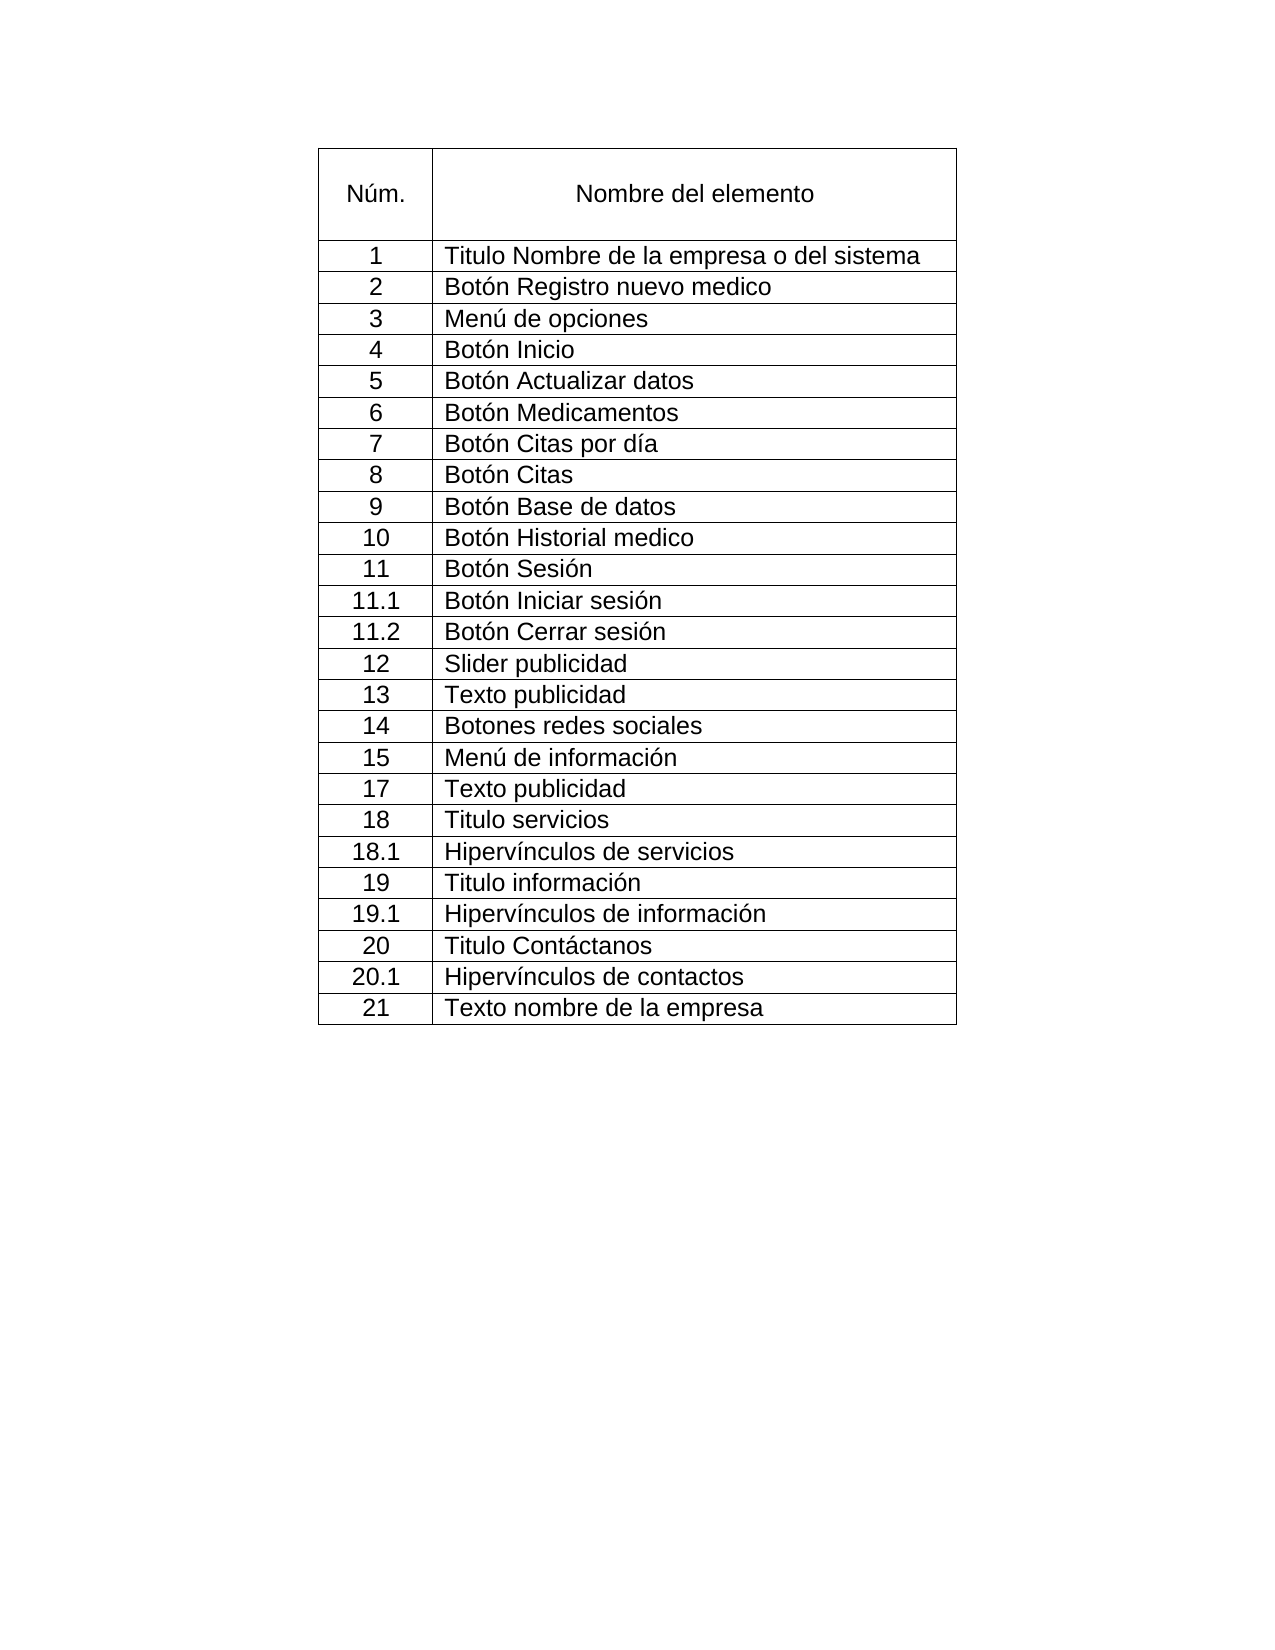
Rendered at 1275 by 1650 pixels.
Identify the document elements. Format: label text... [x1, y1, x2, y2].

table_cell 8 [319, 460, 432, 491]
table_cell Titulo servicios [433, 805, 956, 836]
table_cell 21 [319, 994, 432, 1024]
table_cell 20.1 [319, 962, 432, 992]
table_cell 1 [319, 241, 432, 271]
table_cell 9 [319, 492, 432, 522]
table_cell Menú de opciones [433, 304, 956, 334]
table_cell Botón Iniciar sesión [433, 586, 956, 616]
table_cell 2 [319, 272, 432, 303]
table_cell 10 [319, 523, 432, 553]
table_cell 4 [319, 335, 432, 365]
table_cell 13 [319, 680, 432, 710]
table_cell 15 [319, 743, 432, 773]
table_cell Botón Actualizar datos [433, 366, 956, 397]
table_header Núm. [319, 149, 432, 240]
table_cell 17 [319, 774, 432, 804]
table_cell 11.2 [319, 617, 432, 647]
table_cell Hipervínculos de información [433, 899, 956, 930]
table_cell Botón Citas por día [433, 429, 956, 459]
table_cell 19.1 [319, 899, 432, 930]
table_cell Botones redes sociales [433, 711, 956, 742]
table_cell 6 [319, 398, 432, 428]
table_cell 11 [319, 555, 432, 585]
table_cell 18 [319, 805, 432, 836]
table_cell Slider publicidad [433, 649, 956, 679]
table_cell 3 [319, 304, 432, 334]
table_cell Texto nombre de la empresa [433, 994, 956, 1024]
table_cell Titulo información [433, 868, 956, 898]
table_header Nombre del elemento [433, 149, 956, 240]
table_cell Botón Sesión [433, 555, 956, 585]
table_cell 19 [319, 868, 432, 898]
table_cell Hipervínculos de servicios [433, 837, 956, 867]
table_cell Botón Citas [433, 460, 956, 491]
table_cell 14 [319, 711, 432, 742]
table_cell Botón Registro nuevo medico [433, 272, 956, 303]
table_cell 18.1 [319, 837, 432, 867]
table_cell Titulo Nombre de la empresa o del sistema [433, 241, 956, 271]
table_cell Botón Historial medico [433, 523, 956, 553]
table_cell 12 [319, 649, 432, 679]
table_cell 5 [319, 366, 432, 397]
table_cell Botón Base de datos [433, 492, 956, 522]
table_cell Texto publicidad [433, 774, 956, 804]
table_cell Botón Cerrar sesión [433, 617, 956, 647]
table_cell Texto publicidad [433, 680, 956, 710]
table_cell Titulo Contáctanos [433, 931, 956, 961]
table_cell Hipervínculos de contactos [433, 962, 956, 992]
table_cell 11.1 [319, 586, 432, 616]
table_cell 20 [319, 931, 432, 961]
table_cell Botón Inicio [433, 335, 956, 365]
table_cell Menú de información [433, 743, 956, 773]
table_cell 7 [319, 429, 432, 459]
table_cell Botón Medicamentos [433, 398, 956, 428]
